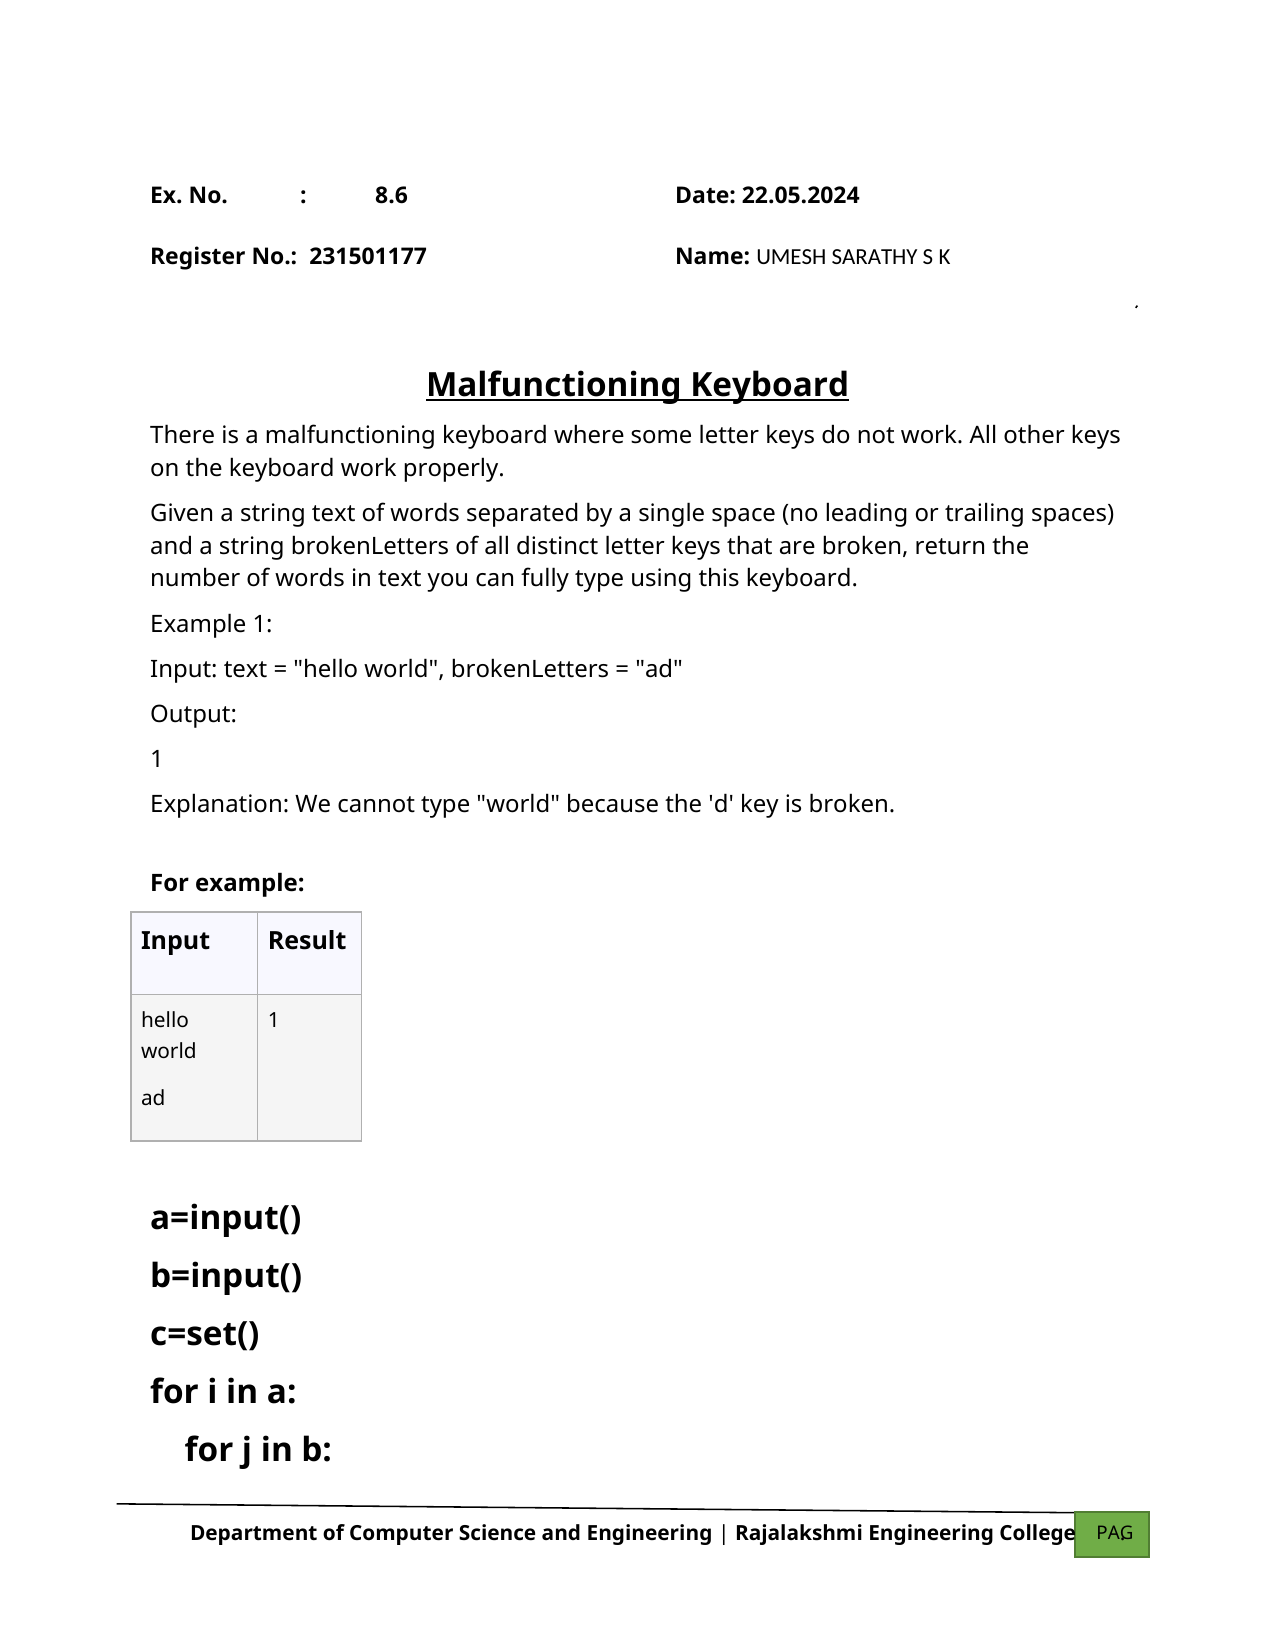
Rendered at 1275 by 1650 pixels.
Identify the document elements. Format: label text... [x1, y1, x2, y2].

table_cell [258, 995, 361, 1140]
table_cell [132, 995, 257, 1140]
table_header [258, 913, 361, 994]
text Ex. No. : 8.6 Date: 22.05.2024 [150, 179, 1125, 210]
text Malfunctioning Keyboard [150, 360, 1125, 406]
text for i in a: [150, 1368, 1125, 1413]
text Given a string text of words separated by a single space (no leading or trailing spaces) and a string brokenLetters of all distinct letter keys that are broken, return the number of words in text you can fully type using this keyboard. [150, 496, 1125, 594]
text Register No.: 231501177 Name: UMESH SARATHY S K [150, 239, 1125, 271]
text a=input() [150, 1194, 1125, 1239]
text For example: [150, 866, 1125, 898]
text There is a malfunctioning keyboard where some letter keys do not work. All other keys on the keyboard work properly. [150, 418, 1125, 483]
text Explanation: We cannot type "world" because the 'd' key is broken. [150, 787, 1125, 819]
text c=set() [150, 1310, 1125, 1355]
text for j in b: [150, 1426, 1125, 1471]
text b=input() [150, 1252, 1125, 1297]
text Example 1: [150, 606, 1125, 639]
text Output: [150, 697, 1125, 729]
text Input: text = "hello world", brokenLetters = "ad" [150, 651, 1125, 684]
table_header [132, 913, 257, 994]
text 1 [150, 742, 1125, 774]
